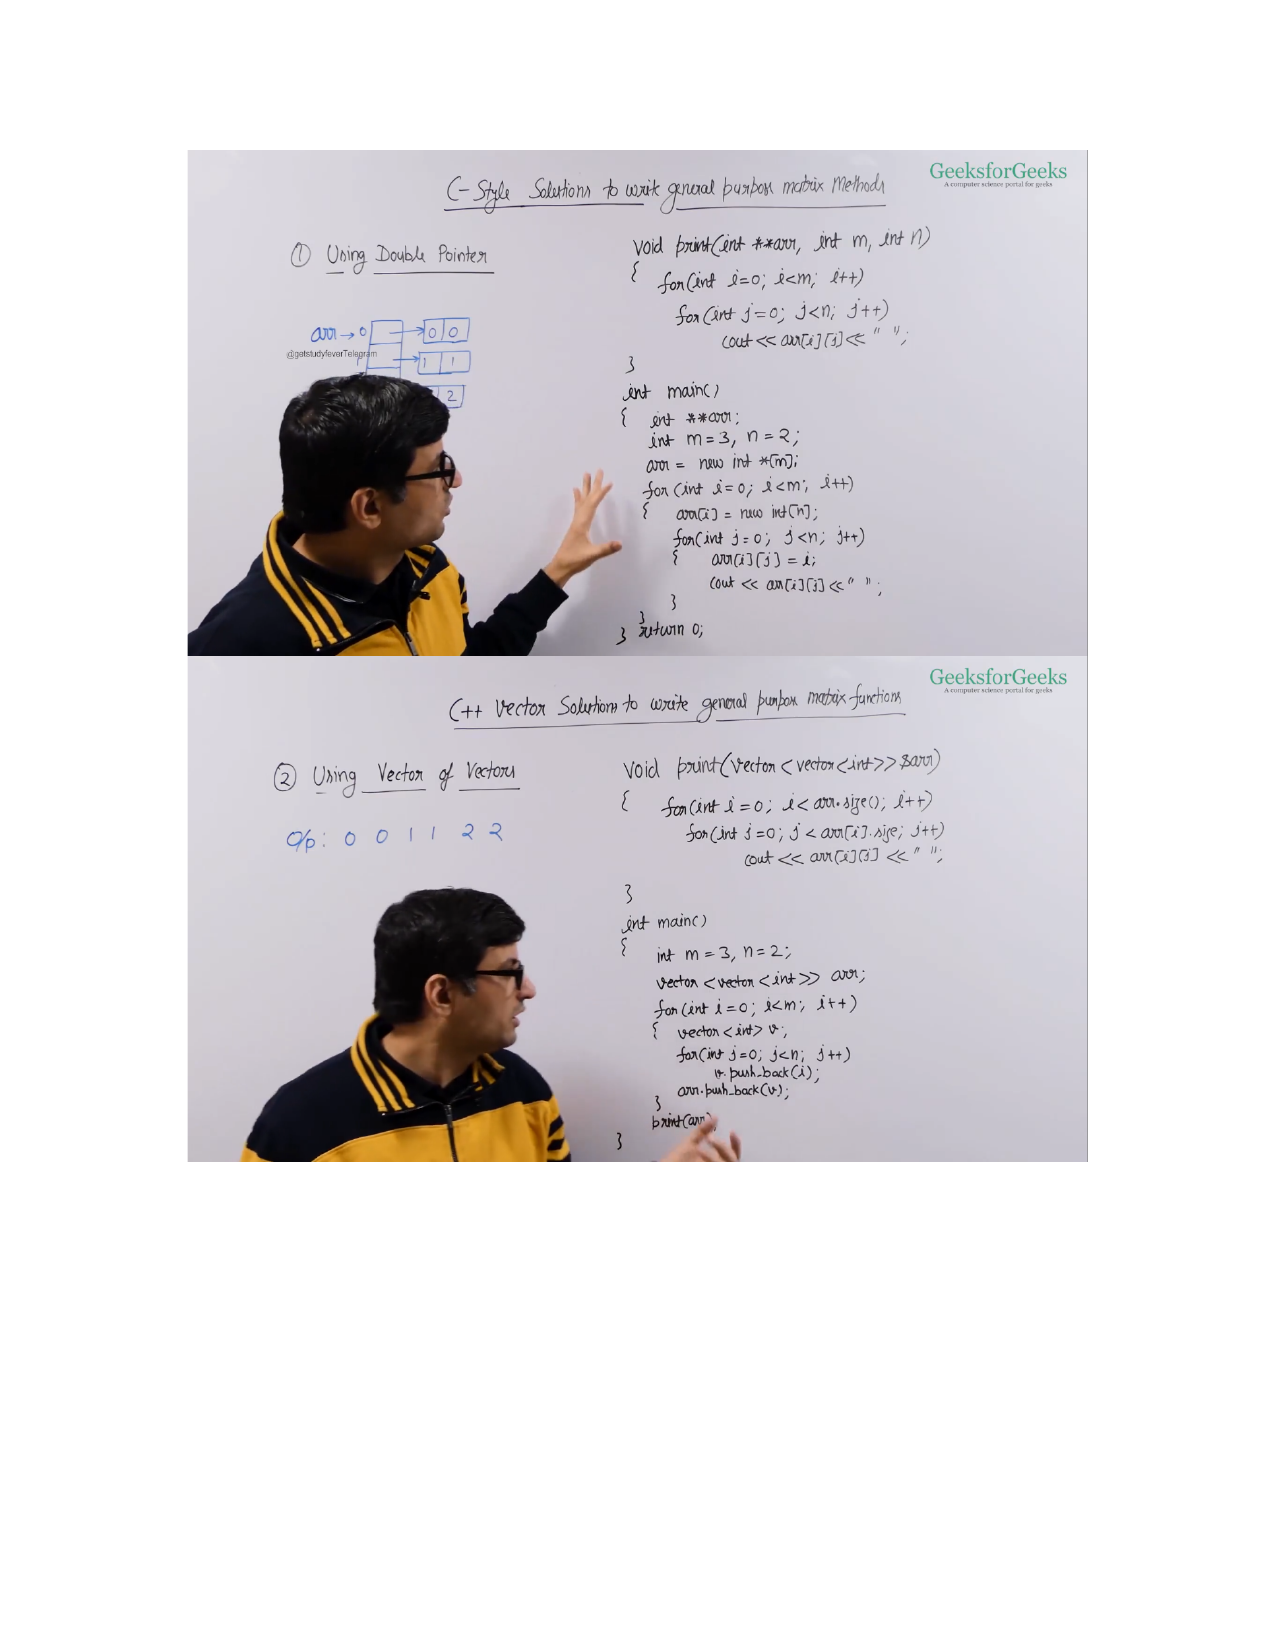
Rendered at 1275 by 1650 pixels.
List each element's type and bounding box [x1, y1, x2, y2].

picture [187, 150, 1088, 1162]
